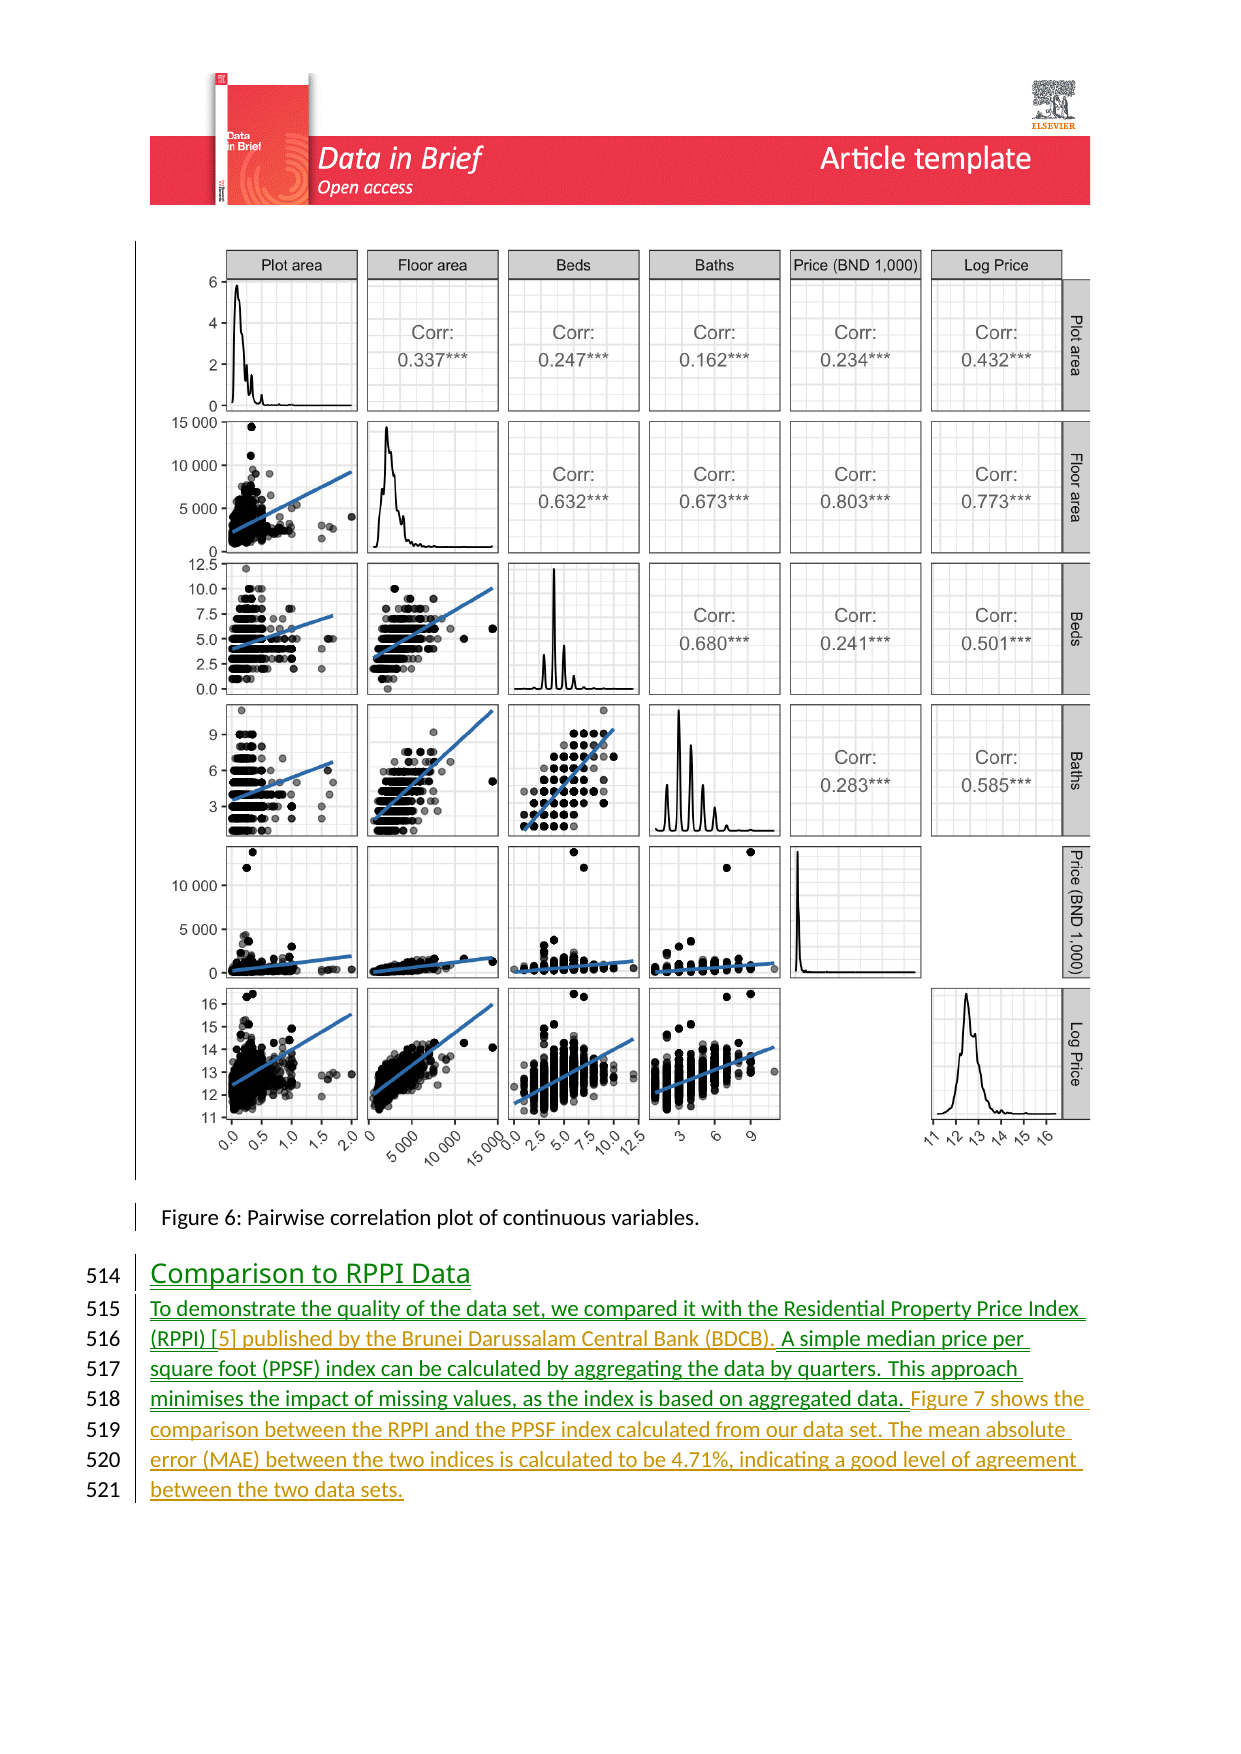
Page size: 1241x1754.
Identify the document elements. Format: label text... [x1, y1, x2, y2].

picture [161, 240, 1091, 1181]
picture [150, 73, 1091, 205]
table_header Figure 6: Pairwise correlation plot of continuous variables. [150, 241, 1090, 1250]
